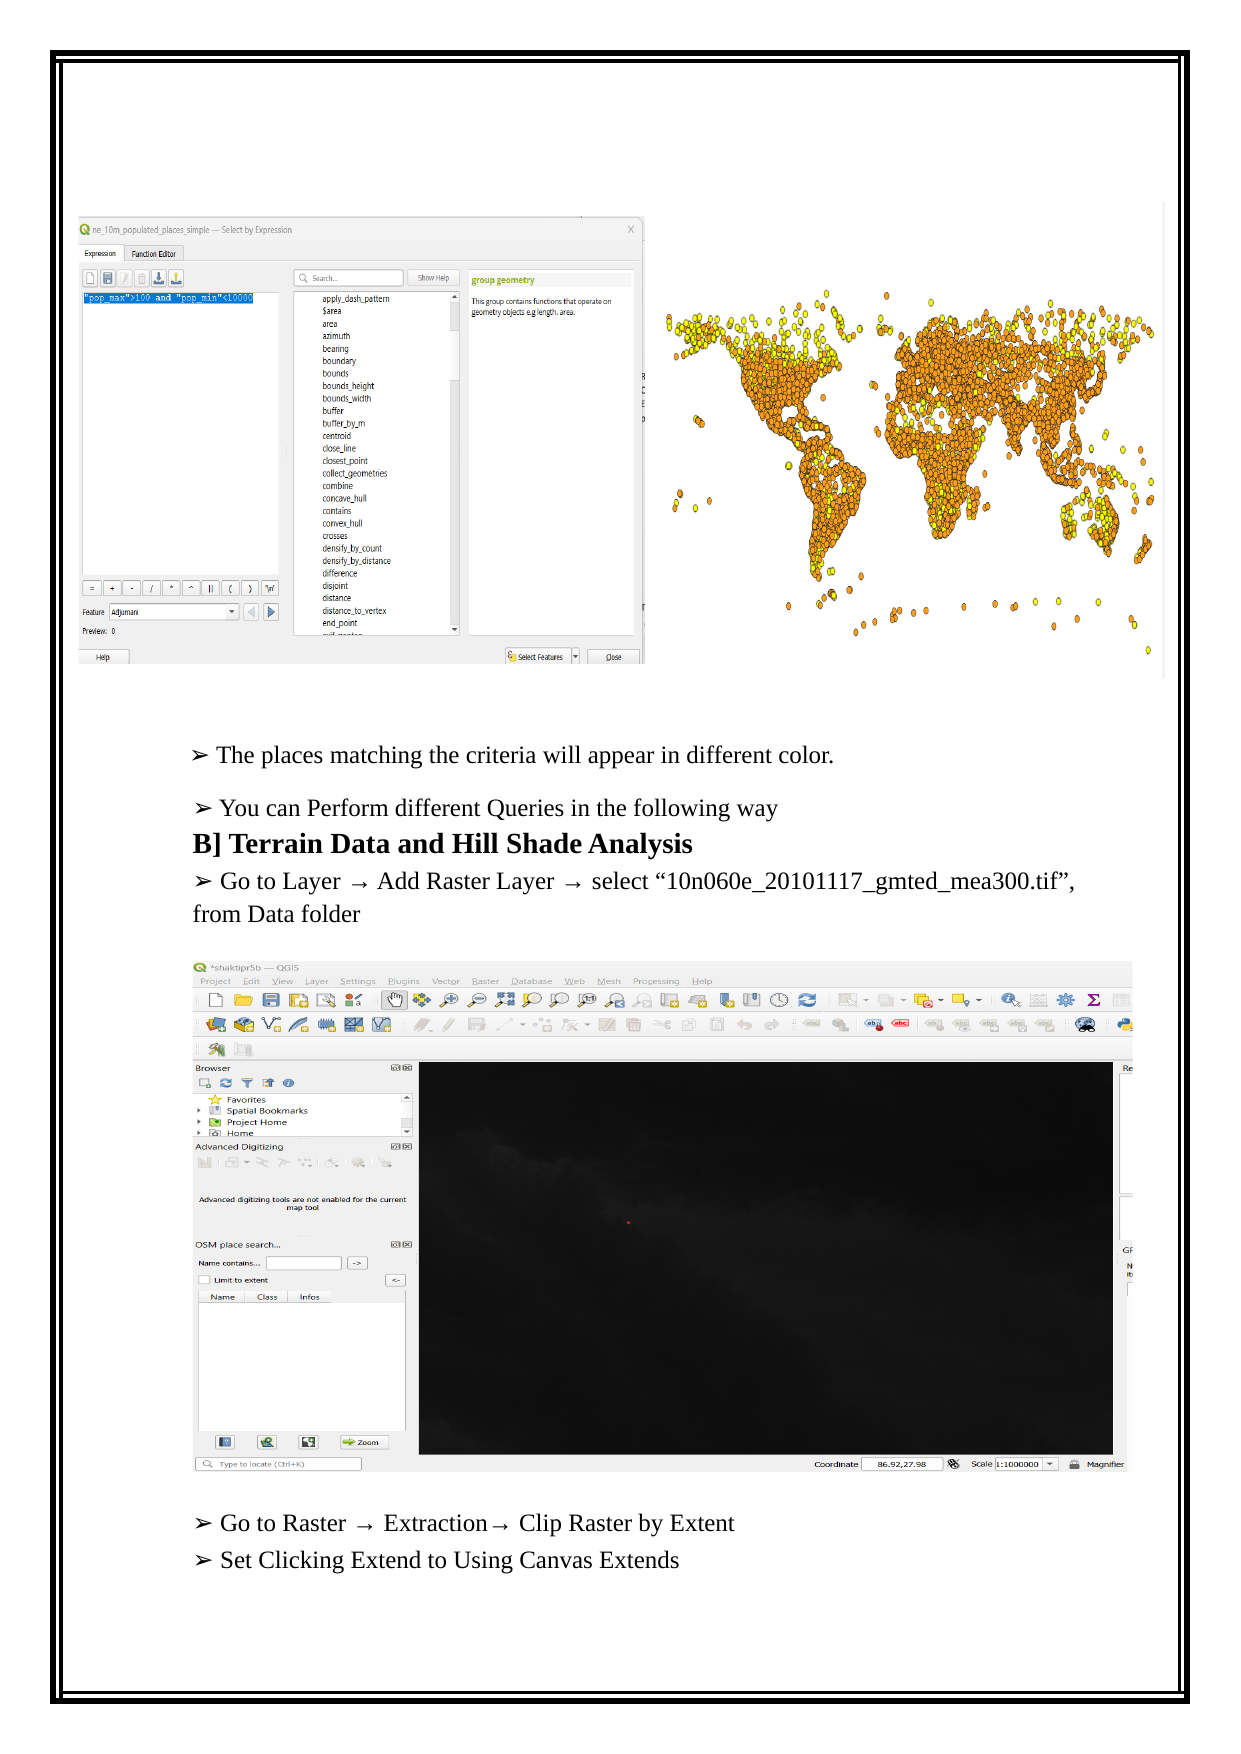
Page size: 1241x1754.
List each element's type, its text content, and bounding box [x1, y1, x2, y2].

text ➢ The places matching the criteria will appear in different color. [150, 736, 1090, 771]
picture [656, 202, 1165, 679]
picture [192, 961, 1133, 1472]
list ➢ You can Perform different Queries in the following way [192, 790, 1090, 824]
list ➢ Go to Raster → Extraction→ Clip Raster by Extent [192, 1504, 1090, 1538]
list ➢ Set Clicking Extend to Using Canvas Extends [192, 1541, 1090, 1575]
list ➢ Go to Layer → Add Raster Layer → select “10n060e_20101117_gmted_mea300.tif”, from Data folder [192, 863, 1090, 928]
list B] Terrain Data and Hill Shade Analysis [192, 827, 1090, 860]
picture [78, 216, 645, 664]
